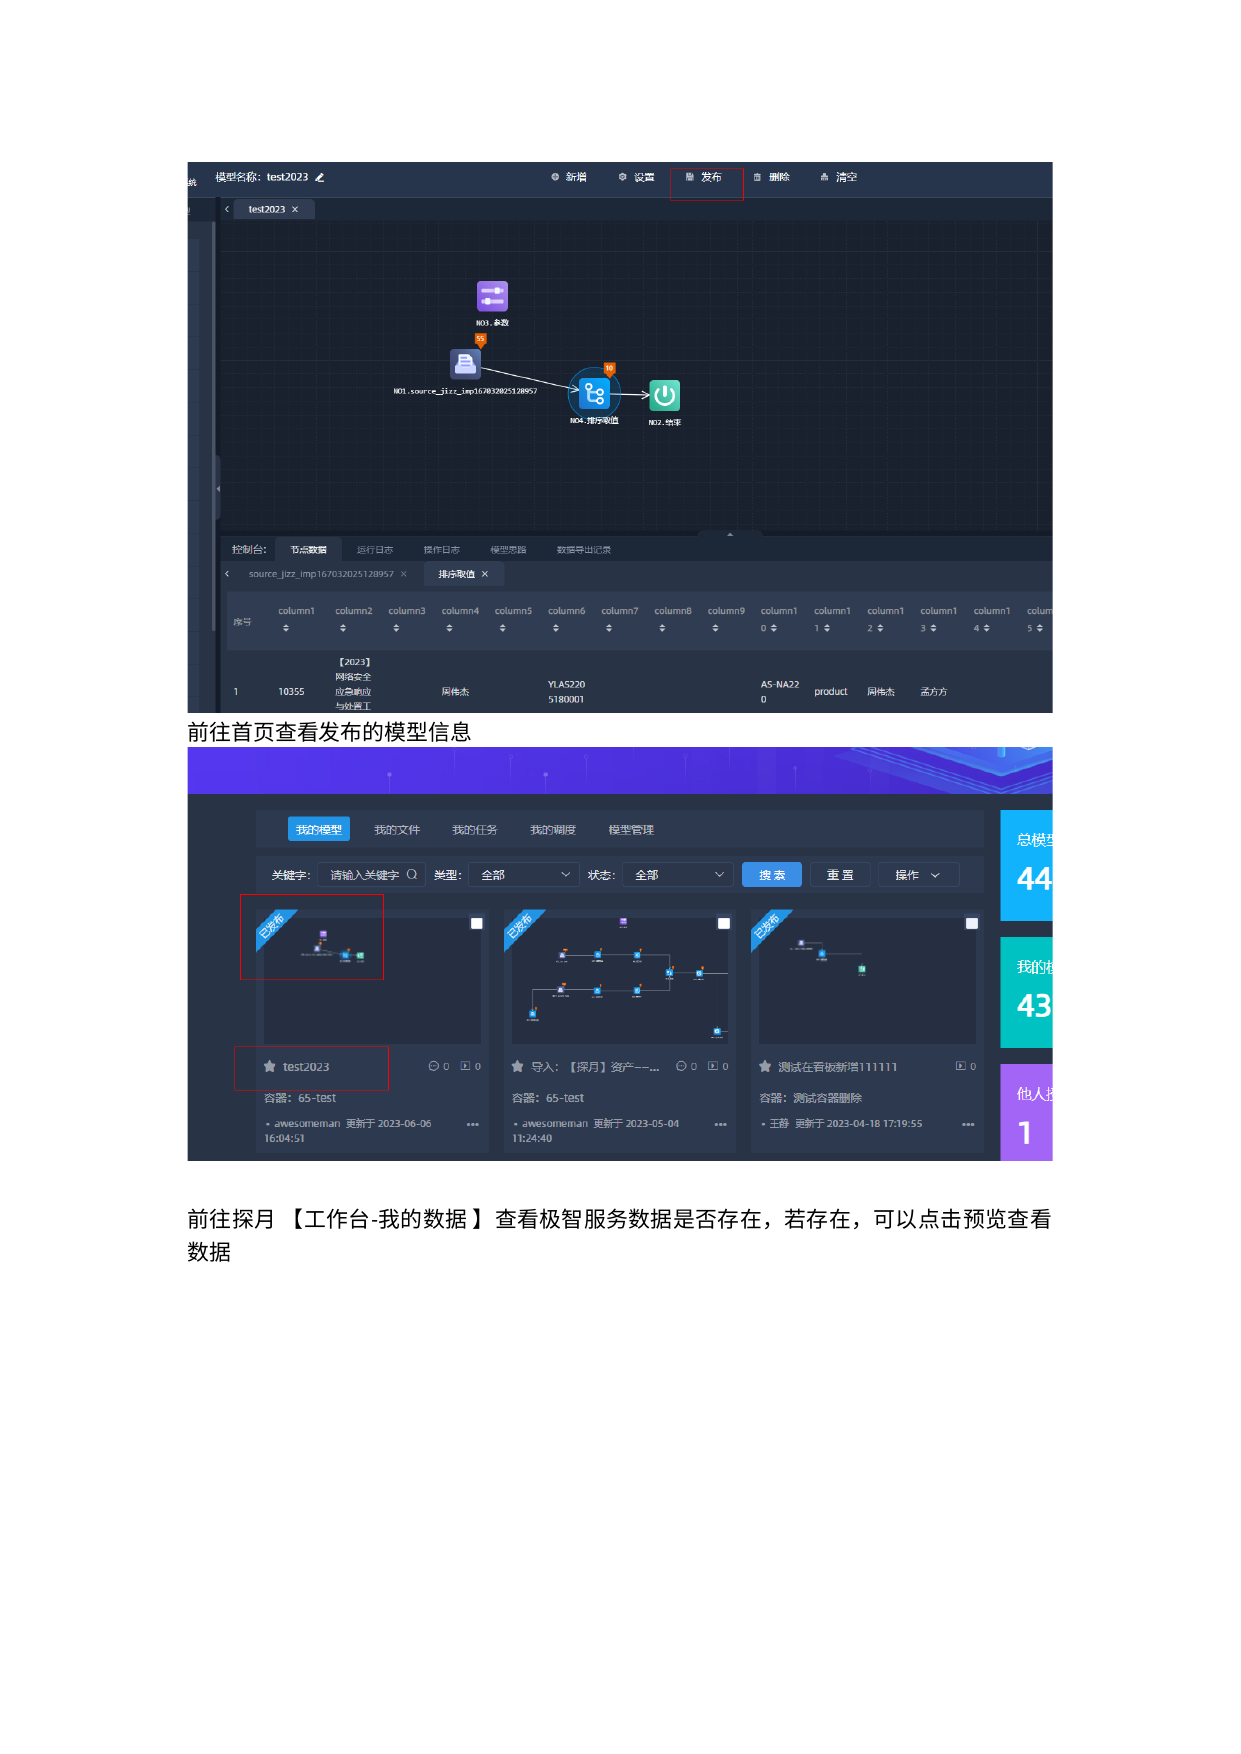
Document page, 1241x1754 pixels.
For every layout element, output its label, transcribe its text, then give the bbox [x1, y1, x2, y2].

picture [187, 162, 1053, 713]
text 前往首页查看发布的模型信息 [187, 714, 1053, 747]
picture [1018, 868, 1053, 889]
text 前往探月 【工作台-我的数据 】查看极智服务数据是否存在，若存在，可以点击预览查看数据 [187, 1202, 1053, 1267]
picture [187, 747, 1053, 1161]
